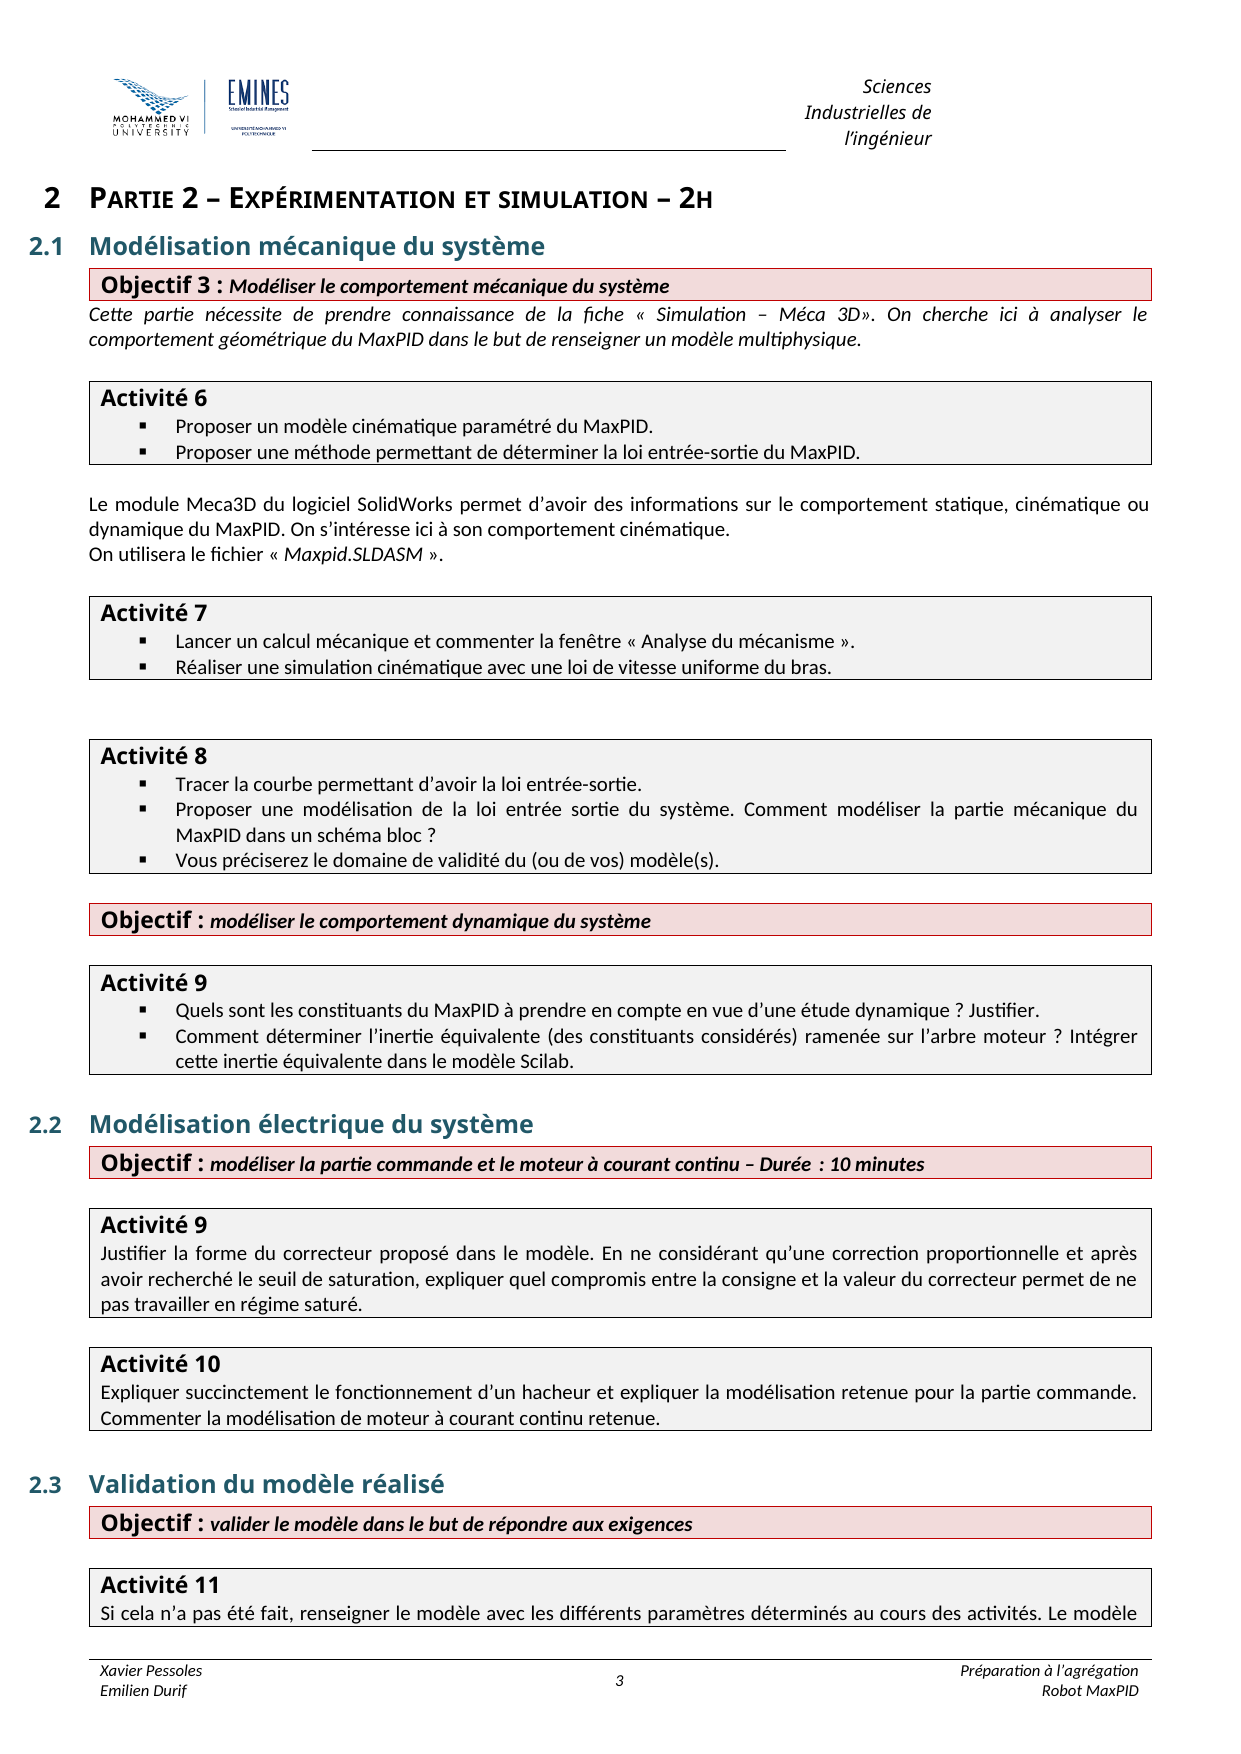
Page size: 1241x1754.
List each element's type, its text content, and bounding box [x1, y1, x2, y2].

table_header Activité 8 Tracer la courbe permettant d’avoir la loi entrée-sortie. Proposer une modélisation de la loi entrée sortie du système. Comment modéliser la partie mécanique du MaxPID dans un schéma bloc ? Vous préciserez le domaine de validité du (ou de vos) modèle(s). [90, 740, 1151, 873]
table_header Objectif : modéliser le comportement dynamique du système [90, 904, 1151, 935]
subtitle Modélisation électrique du système [29, 1107, 1152, 1141]
subtitle Validation du modèle réalisé [29, 1467, 1152, 1501]
table_header Objectif 3 : Modéliser le comportement mécanique du système [90, 269, 1151, 300]
table_header Activité 9 Quels sont les constituants du MaxPID à prendre en compte en vue d’une étude dynamique ? Justifier. Comment déterminer l’inertie équivalente (des constituants considérés) ramenée sur l’arbre moteur ? Intégrer cette inertie équivalente dans le modèle Scilab. [90, 966, 1151, 1074]
table_header Activité 6 Proposer un modèle cinématique paramétré du MaxPID. Proposer une méthode permettant de déterminer la loi entrée-sortie du MaxPID. [90, 382, 1151, 464]
table_header Objectif : modéliser la partie commande et le moteur à courant continu – Durée : 10 minutes [90, 1147, 1151, 1178]
text On utilisera le fichier « Maxpid.SLDASM ». [89, 542, 1152, 567]
table_header Activité 7 Lancer un calcul mécanique et commenter la fenêtre « Analyse du mécanisme ». Réaliser une simulation cinématique avec une loi de vitesse uniforme du bras. [90, 597, 1151, 679]
table_header Activité 10 Expliquer succinctement le fonctionnement d’un hacheur et expliquer la modélisation retenue pour la partie commande. Commenter la modélisation de moteur à courant continu retenue. [90, 1348, 1151, 1430]
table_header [90, 1569, 1151, 1626]
table_header Objectif : valider le modèle dans le but de répondre aux exigences [90, 1507, 1151, 1538]
table_header Activité 9 Justifier la forme du correcteur proposé dans le modèle. En ne considérant qu’une correction proportionnelle et après avoir recherché le seuil de saturation, expliquer quel compromis entre la consigne et la valeur du correcteur permet de ne pas travailler en régime saturé. [90, 1209, 1151, 1317]
subtitle Partie 2 – Expérimentation et simulation – 2h [44, 177, 1152, 217]
picture [100, 73, 301, 138]
subtitle Modélisation mécanique du système [29, 229, 1152, 263]
text Le module Meca3D du logiciel SolidWorks permet d’avoir des informations sur le comportement statique, cinématique ou dynamique du MaxPID. On s’intéresse ici à son comportement cinématique. [89, 491, 1152, 542]
text Cette partie nécessite de prendre connaissance de la fiche « Simulation – Méca 3D». On cherche ici à analyser le comportement géométrique du MaxPID dans le but de renseigner un modèle multiphysique. [89, 301, 1152, 352]
